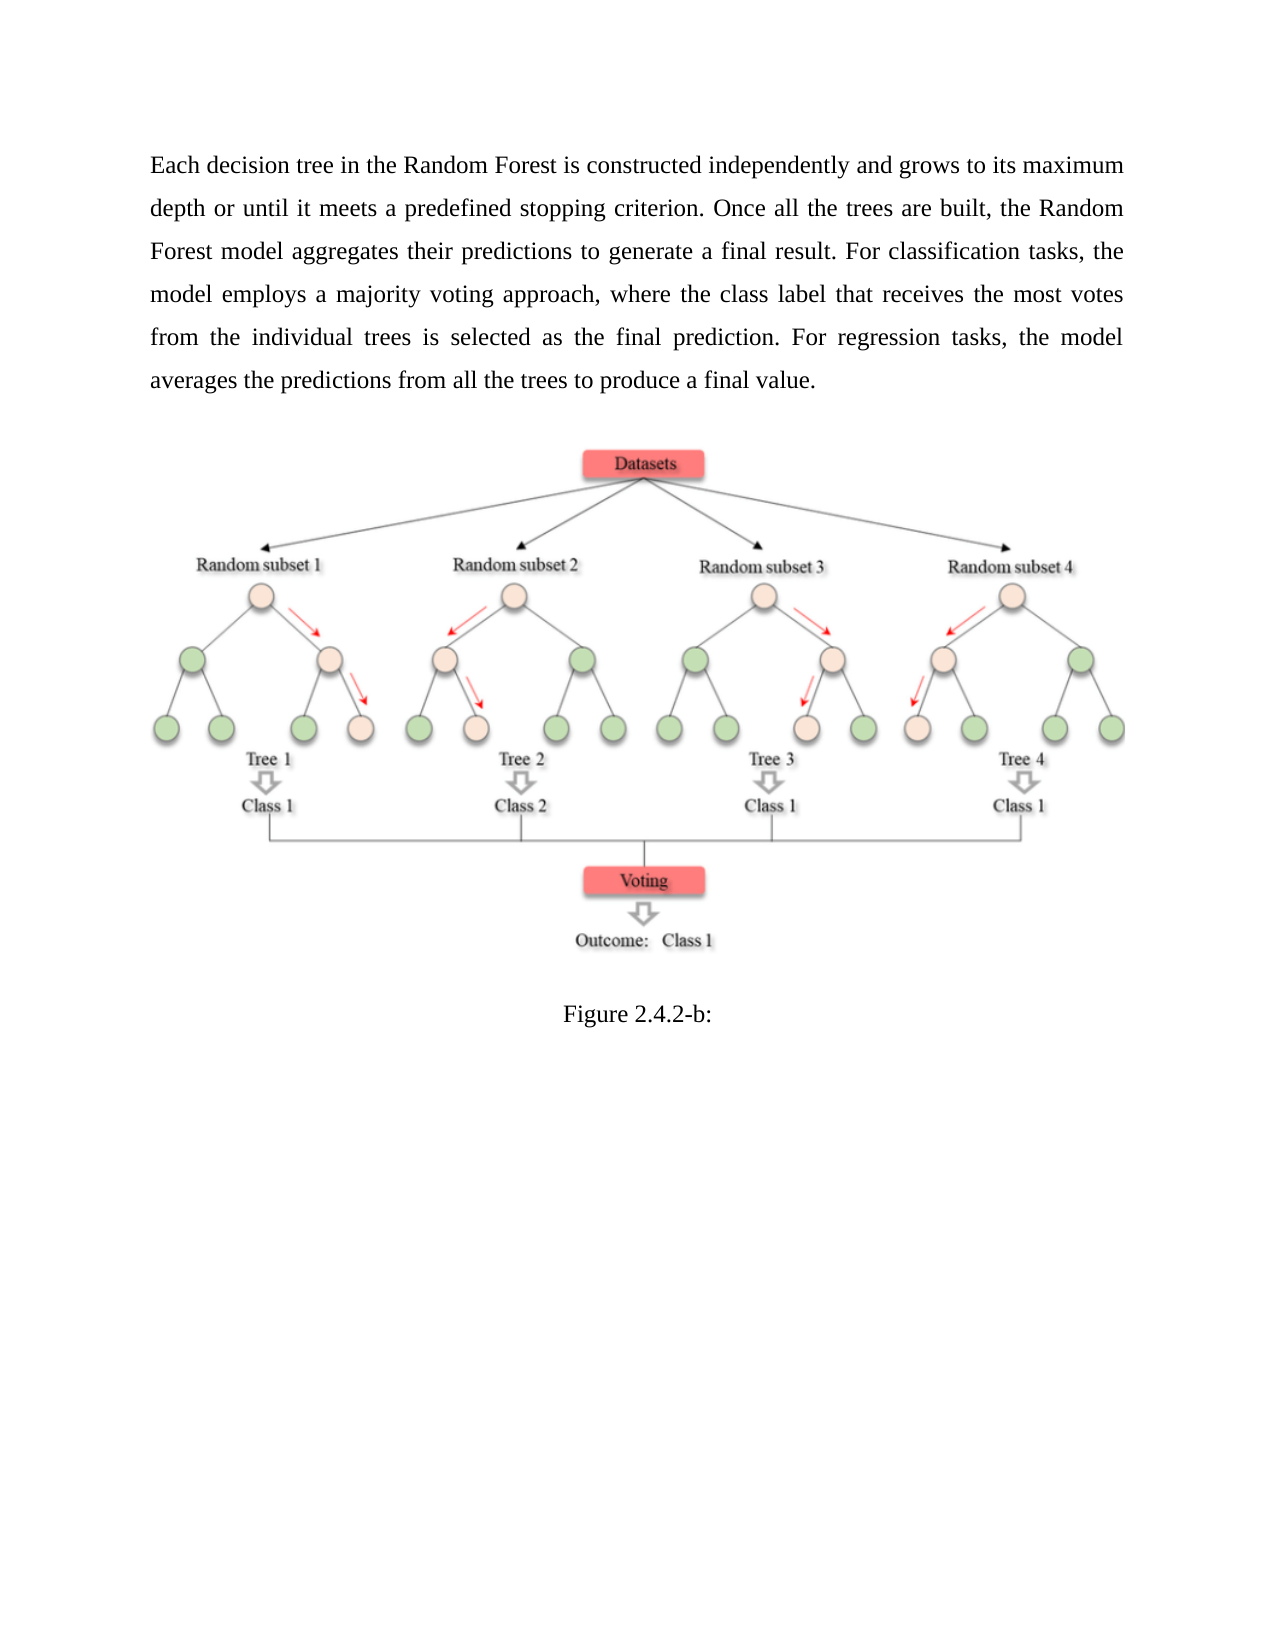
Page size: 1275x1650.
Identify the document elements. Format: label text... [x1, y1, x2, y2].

text Each decision tree in the Random Forest is constructed independently and grows to its maximum depth or until it meets a predefined stopping criterion. Once all the trees are built, the Random Forest model aggregates their predictions to generate a final result. For classification tasks, the model employs a majority voting approach, where the class label that receives the most votes from the individual trees is selected as the final prediction. For regression tasks, the model averages the predictions from all the trees to produce a final value. [150, 150, 1125, 394]
text Figure 2.4.2-b: [150, 999, 1125, 1028]
picture [150, 433, 1125, 961]
